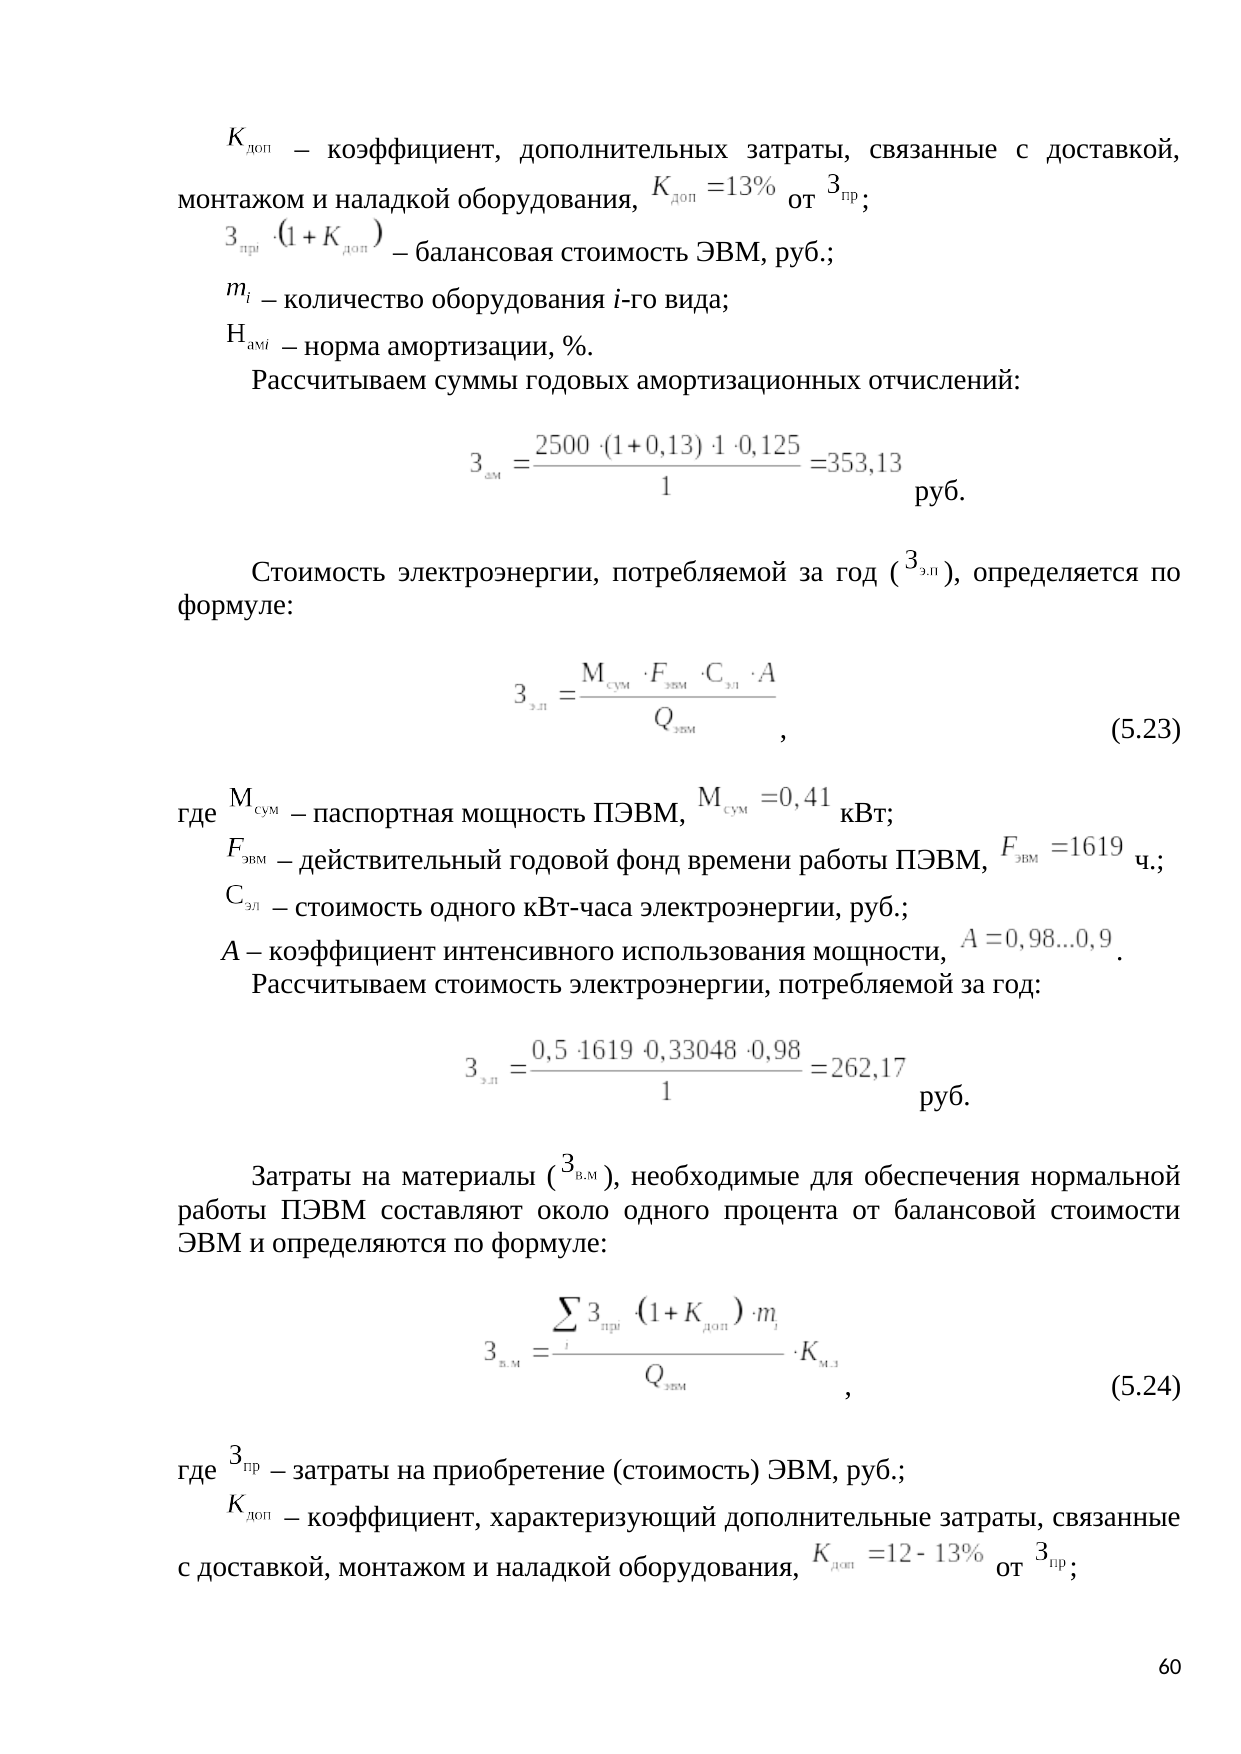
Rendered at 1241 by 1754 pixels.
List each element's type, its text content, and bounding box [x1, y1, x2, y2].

text – коэффициент, характеризующий дополнительные затраты, связанные с доставкой, монтажом и наладкой оборудования, от ; [177, 1485, 1181, 1582]
text Затраты на материалы (), необходимые для обеспечения нормальной работы ПЭВМ составляют около одного процента от балансовой стоимости ЭВМ и определяются по формуле: [177, 1145, 1181, 1259]
text А – коэффициент интенсивного использования мощности, . [177, 922, 1181, 966]
text где – затраты на приобретение (стоимость) ЭВМ, руб.; [177, 1435, 1181, 1485]
text , (5.24) [177, 1292, 1181, 1402]
text где – паспортная мощность ПЭВМ, кВт; [177, 779, 1181, 829]
text – действительный годовой фонд времени работы ПЭВМ, ч.; [177, 829, 1181, 876]
text – стоимость одного кВт-часа электроэнергии, руб.; [177, 876, 1181, 922]
text – коэффициент, дополнительных затраты, связанные с доставкой, монтажом и наладкой оборудования, от ; [177, 118, 1181, 215]
text Стоимость электроэнергии, потребляемой за год (), определяется по формуле: [177, 541, 1181, 621]
text – количество оборудования i-го вида; [177, 268, 1181, 315]
text Рассчитываем стоимость электроэнергии, потребляемой за год: [177, 966, 1181, 1000]
text , (5.23) [177, 654, 1181, 745]
text руб. [177, 1033, 1181, 1111]
text – норма амортизации, %. [177, 315, 1181, 362]
text – балансовая стоимость ЭВМ, руб.; [177, 215, 1181, 268]
text руб. [177, 429, 1181, 507]
text Рассчитываем суммы годовых амортизационных отчислений: [177, 362, 1181, 395]
